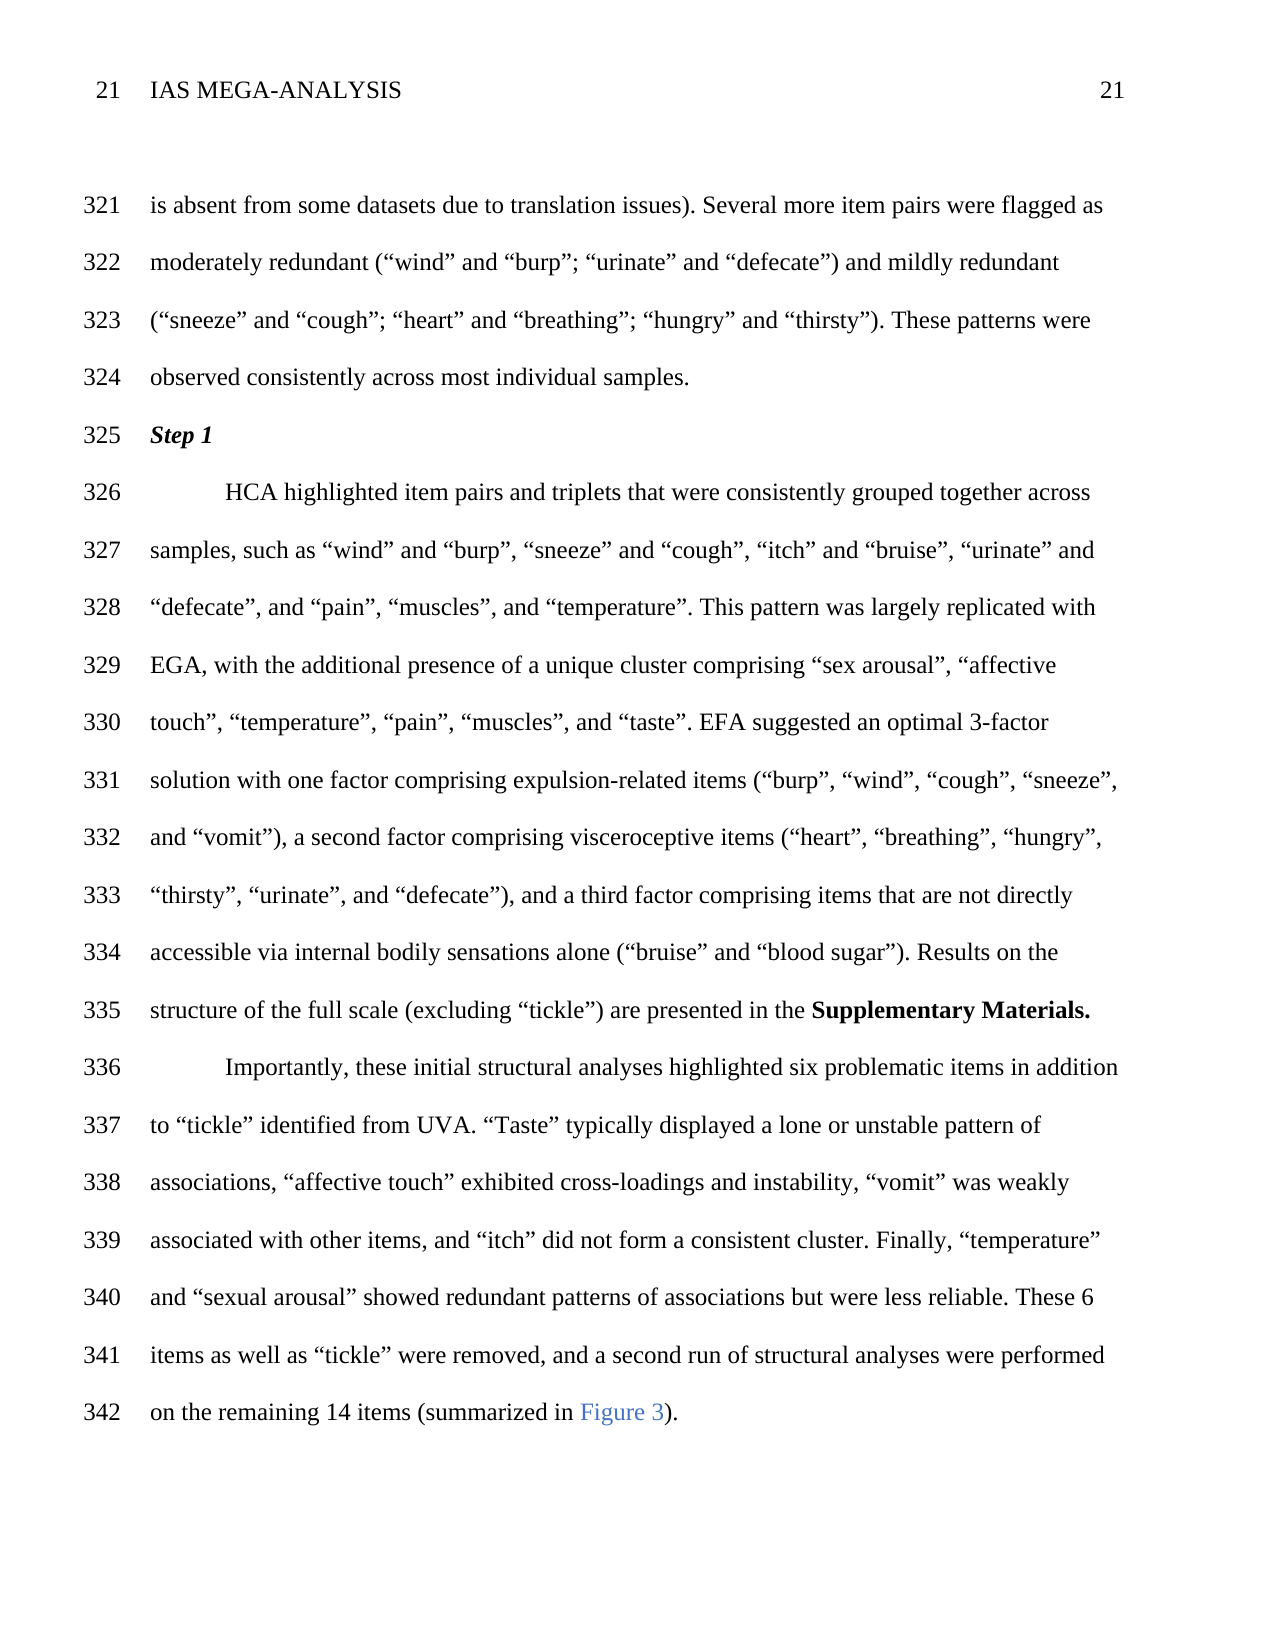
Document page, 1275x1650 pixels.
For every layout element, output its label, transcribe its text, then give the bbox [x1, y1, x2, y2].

text HCA highlighted item pairs and triplets that were consistently grouped together across samples, such as “wind” and “burp”, “sneeze” and “cough”, “itch” and “bruise”, “urinate” and “defecate”, and “pain”, “muscles”, and “temperature”. This pattern was largely replicated with EGA, with the additional presence of a unique cluster comprising “sex arousal”, “affective touch”, “temperature”, “pain”, “muscles”, and “taste”. EFA suggested an optimal 3-factor solution with one factor comprising expulsion-related items (“burp”, “wind”, “cough”, “sneeze”, and “vomit”), a second factor comprising visceroceptive items (“heart”, “breathing”, “hungry”, “thirsty”, “urinate”, and “defecate”), and a third factor comprising items that are not directly accessible via internal bodily sensations alone (“bruise” and “blood sugar”). Results on the structure of the full scale (excluding “tickle”) are presented in the Supplementary Materials. [150, 477, 1125, 1024]
text Importantly, these initial structural analyses highlighted six problematic items in addition to “tickle” identified from UVA. “Taste” typically displayed a lone or unstable pattern of associations, “affective touch” exhibited cross-loadings and instability, “vomit” was weakly associated with other items, and “itch” did not form a consistent cluster. Finally, “temperature” and “sexual arousal” showed redundant patterns of associations but were less reliable. These 6 items as well as “tickle” were removed, and a second run of structural analyses were performed on the remaining 14 items (summarized in Figure 3). [150, 1052, 1125, 1426]
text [150, 190, 1125, 391]
subtitle Step 1 [150, 420, 1125, 449]
